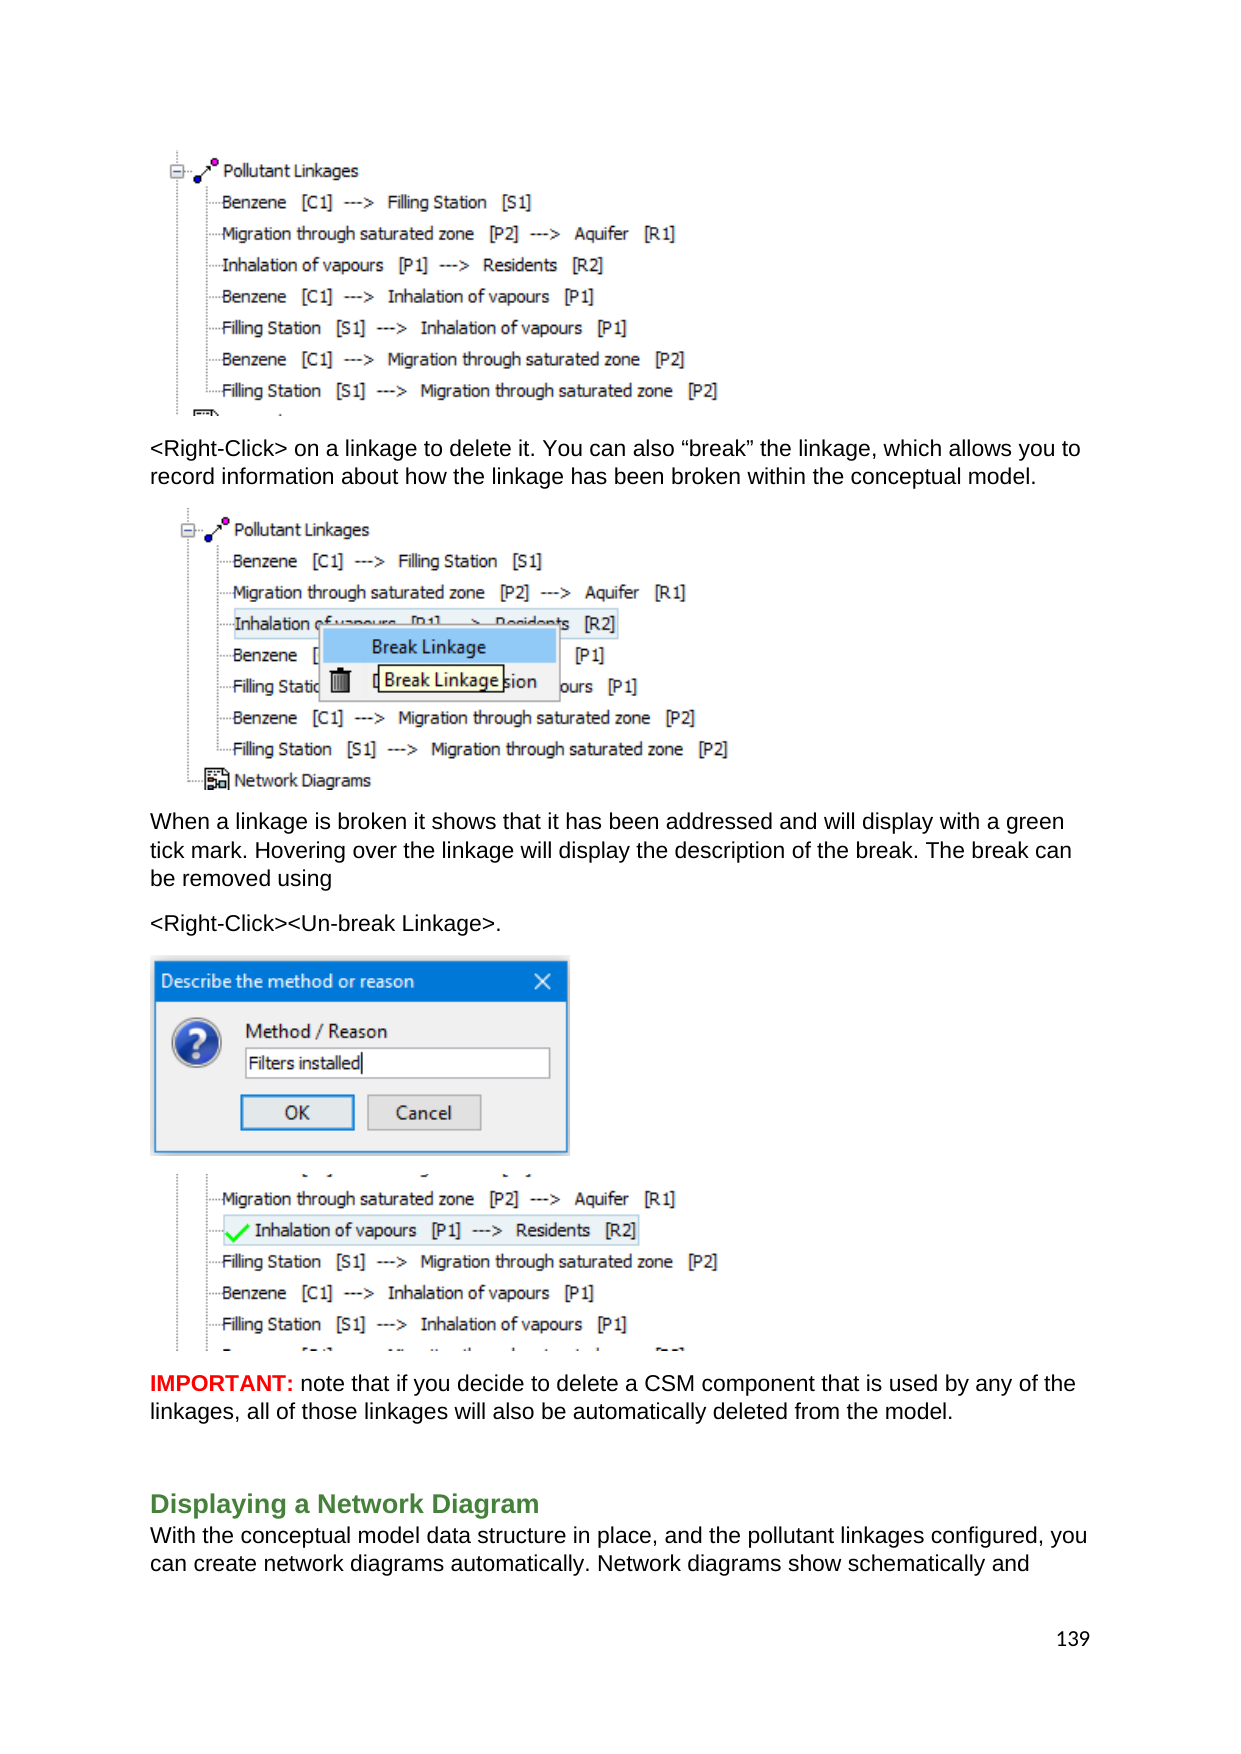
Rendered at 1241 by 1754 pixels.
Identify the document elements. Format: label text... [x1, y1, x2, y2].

picture [150, 1174, 732, 1351]
text <Right-Click><Un-break Linkage>. [150, 910, 1090, 937]
text When a linkage is broken it shows that it has been addressed and will display with a green tick mark. Hovering over the linkage will display the description of the break. The break can be removed using [150, 808, 1090, 891]
text IMPORTANT: note that if you decide to delete a CSM component that is used by any of the linkages, all of those linkages will also be automatically deleted from the model. [150, 1369, 1090, 1424]
picture [150, 150, 735, 416]
text <Right-Click> on a linkage to delete it. You can also “break” the linkage, which allows you to record information about how the linkage has been broken within the conceptual model. [150, 434, 1090, 489]
picture [150, 508, 747, 790]
picture [150, 955, 571, 1156]
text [150, 1522, 1090, 1577]
subtitle Displaying a Network Diagram [150, 1488, 1090, 1519]
